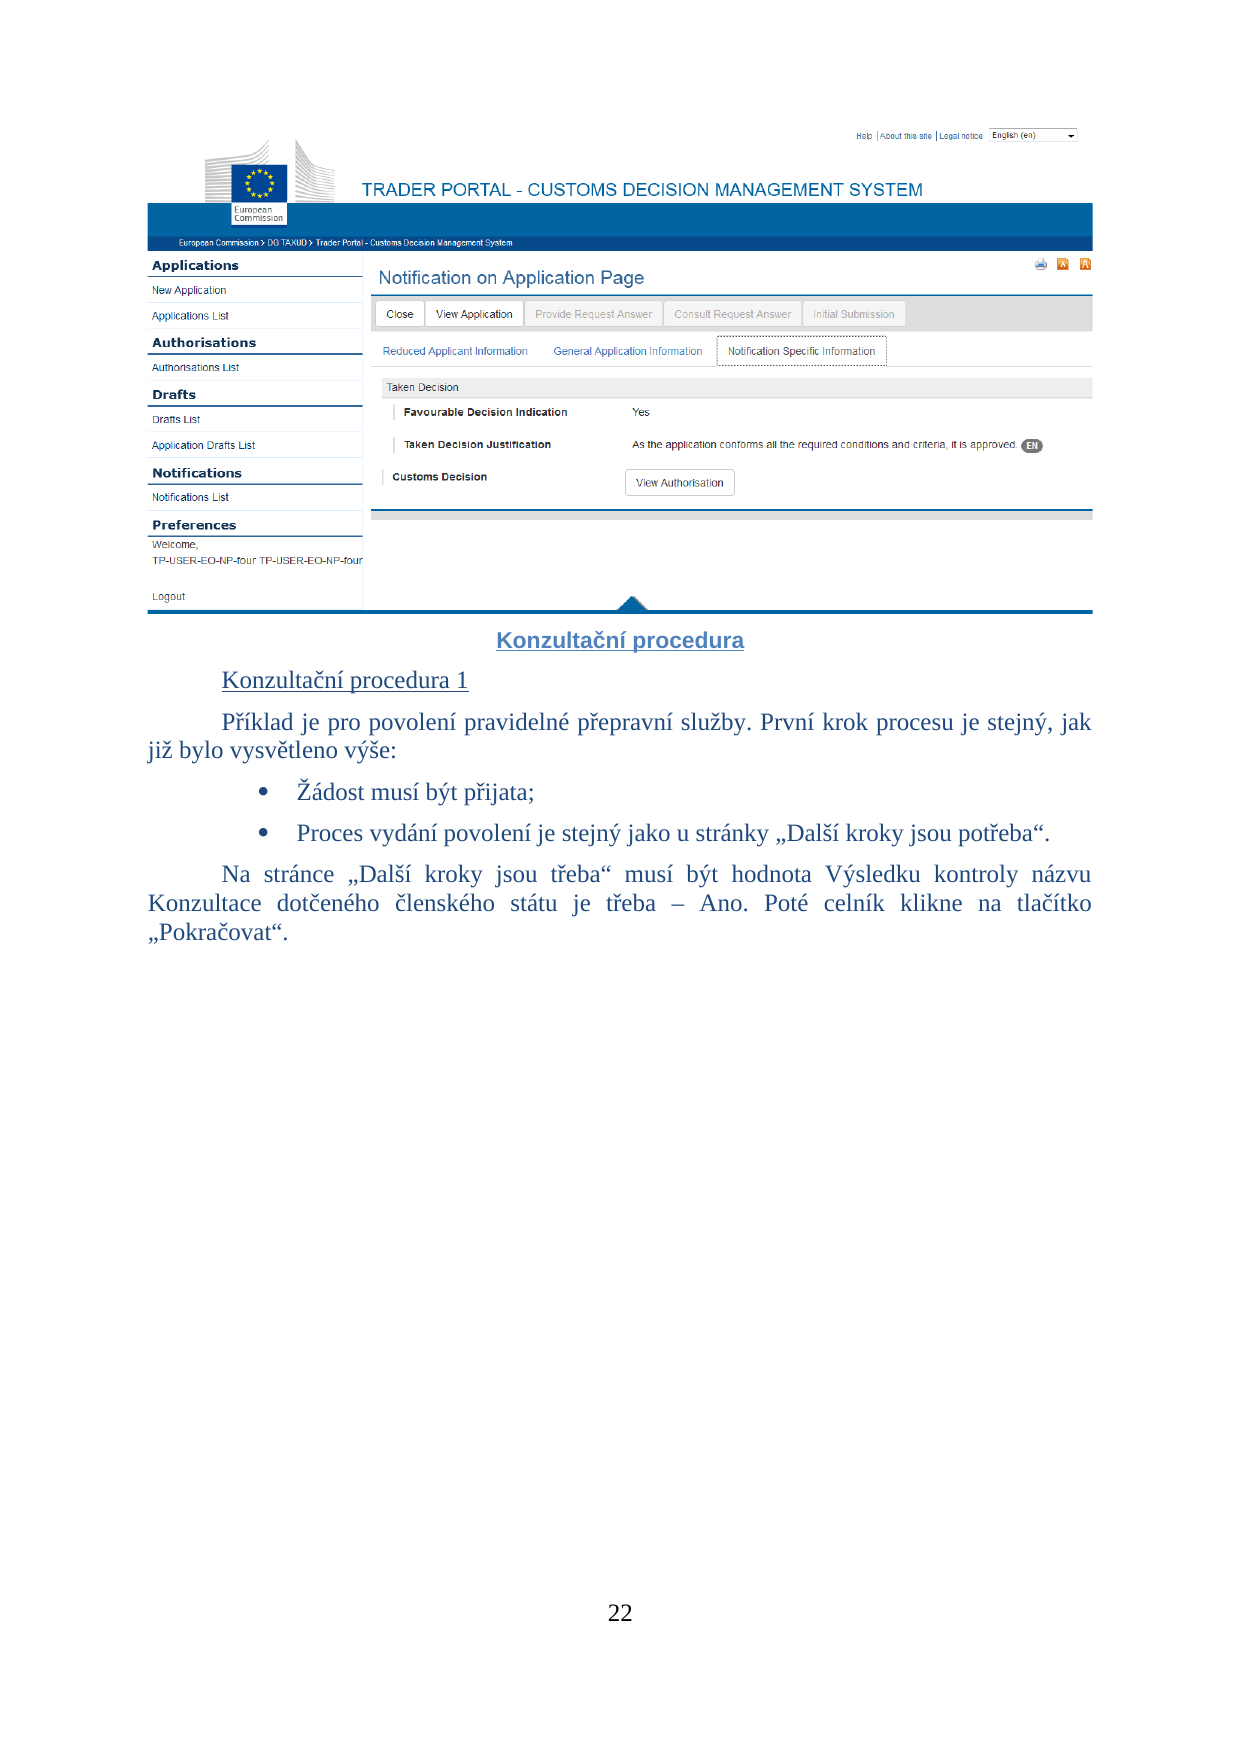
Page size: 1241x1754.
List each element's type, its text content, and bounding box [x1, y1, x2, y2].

text Příklad je pro povolení pravidelné přepravní služby. První krok procesu je stejný, jak již bylo vysvětleno výše: [148, 707, 1093, 764]
list Žádost musí být přijata; [259, 777, 1093, 806]
text Na stránce „Další kroky jsou třeba“ musí být hodnota Výsledku kontroly názvu Konzultace dotčeného členského státu je třeba – Ano. Poté celník klikne na tlačítko „Pokračovat“. [148, 859, 1093, 946]
subtitle Konzultační procedura [148, 627, 1093, 653]
picture [147, 127, 1093, 615]
list Proces vydání povolení je stejný jako u stránky „Další kroky jsou potřeba“. [259, 818, 1093, 847]
text Konzultační procedura 1 [148, 666, 1093, 694]
